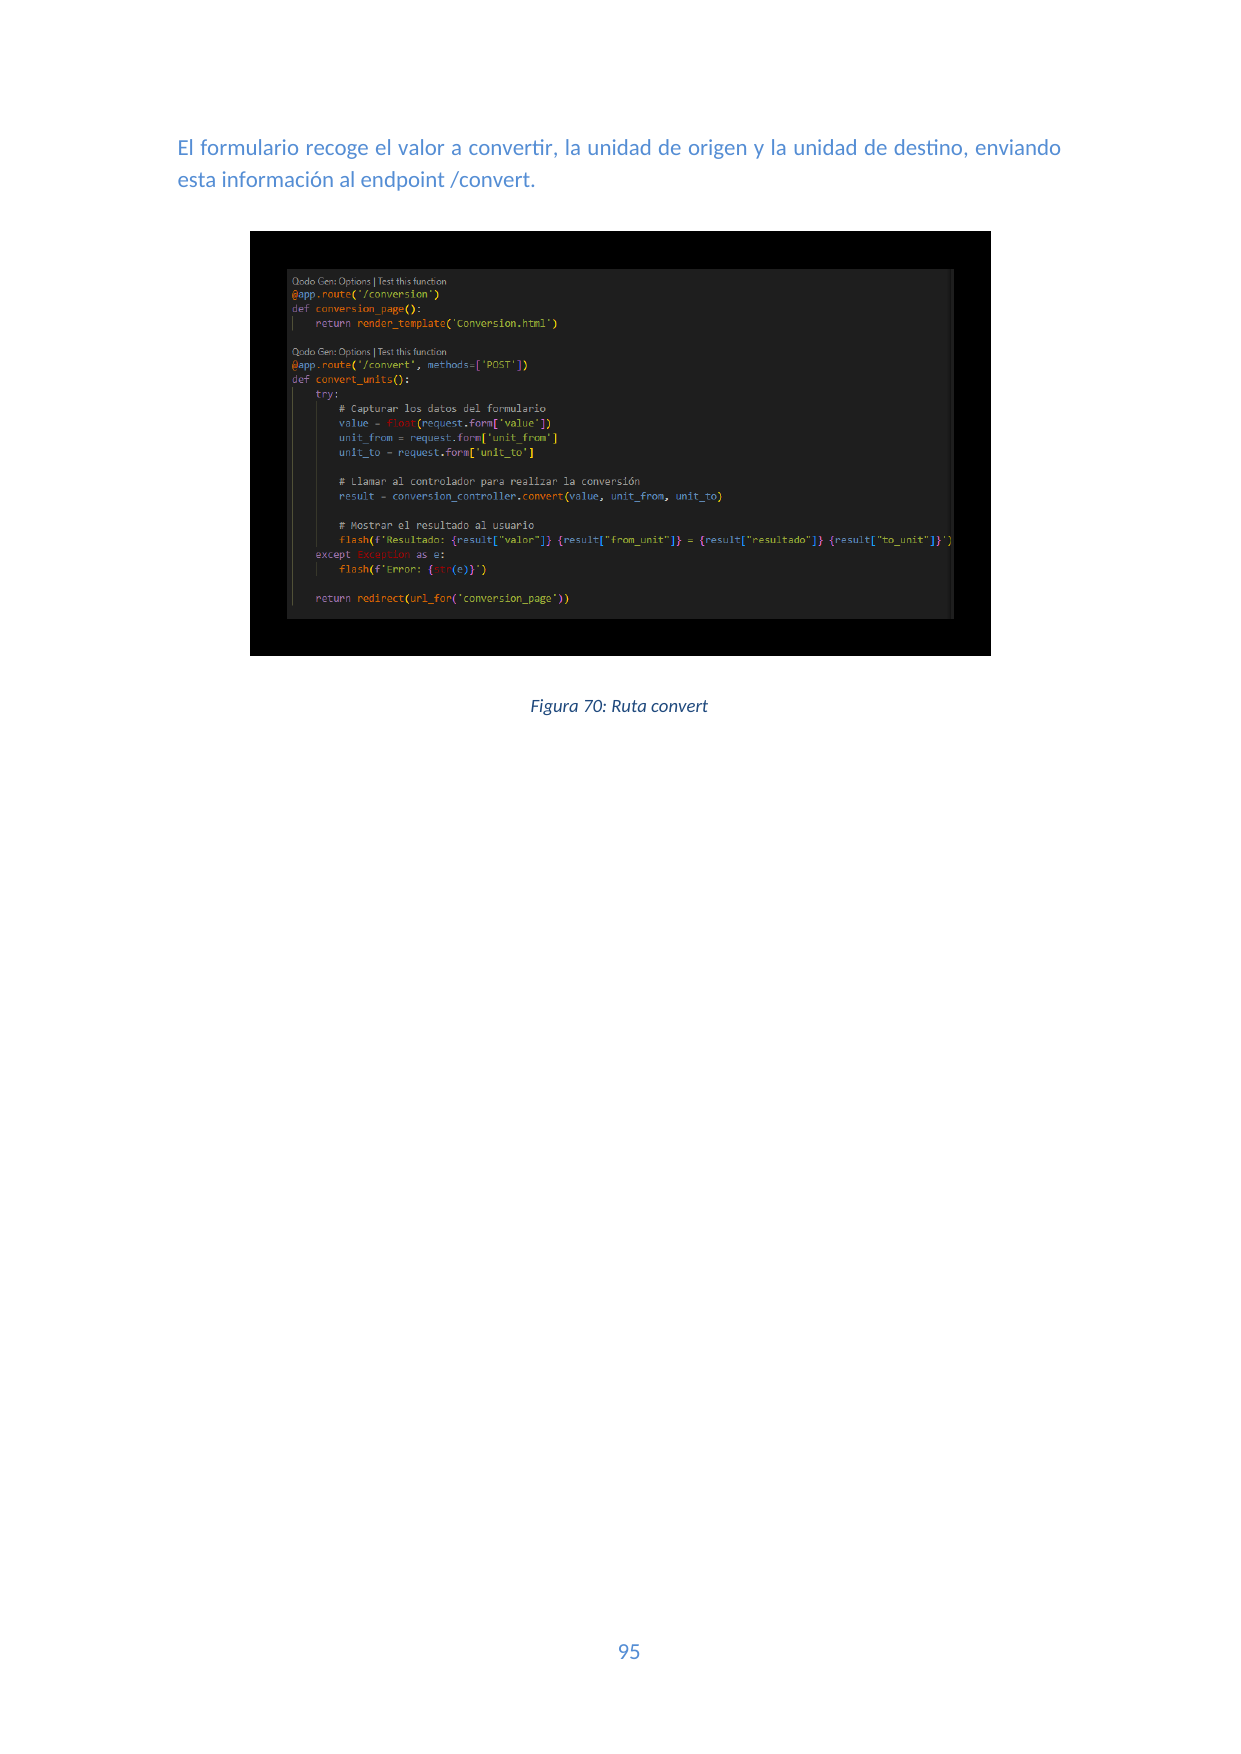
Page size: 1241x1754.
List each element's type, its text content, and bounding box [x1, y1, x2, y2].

text El formulario recoge el valor a convertir, la unidad de origen y la unidad de destino, enviando esta información al endpoint /convert. [177, 133, 1063, 194]
text Figura 70: Ruta convert [177, 694, 1063, 717]
picture [287, 269, 954, 619]
